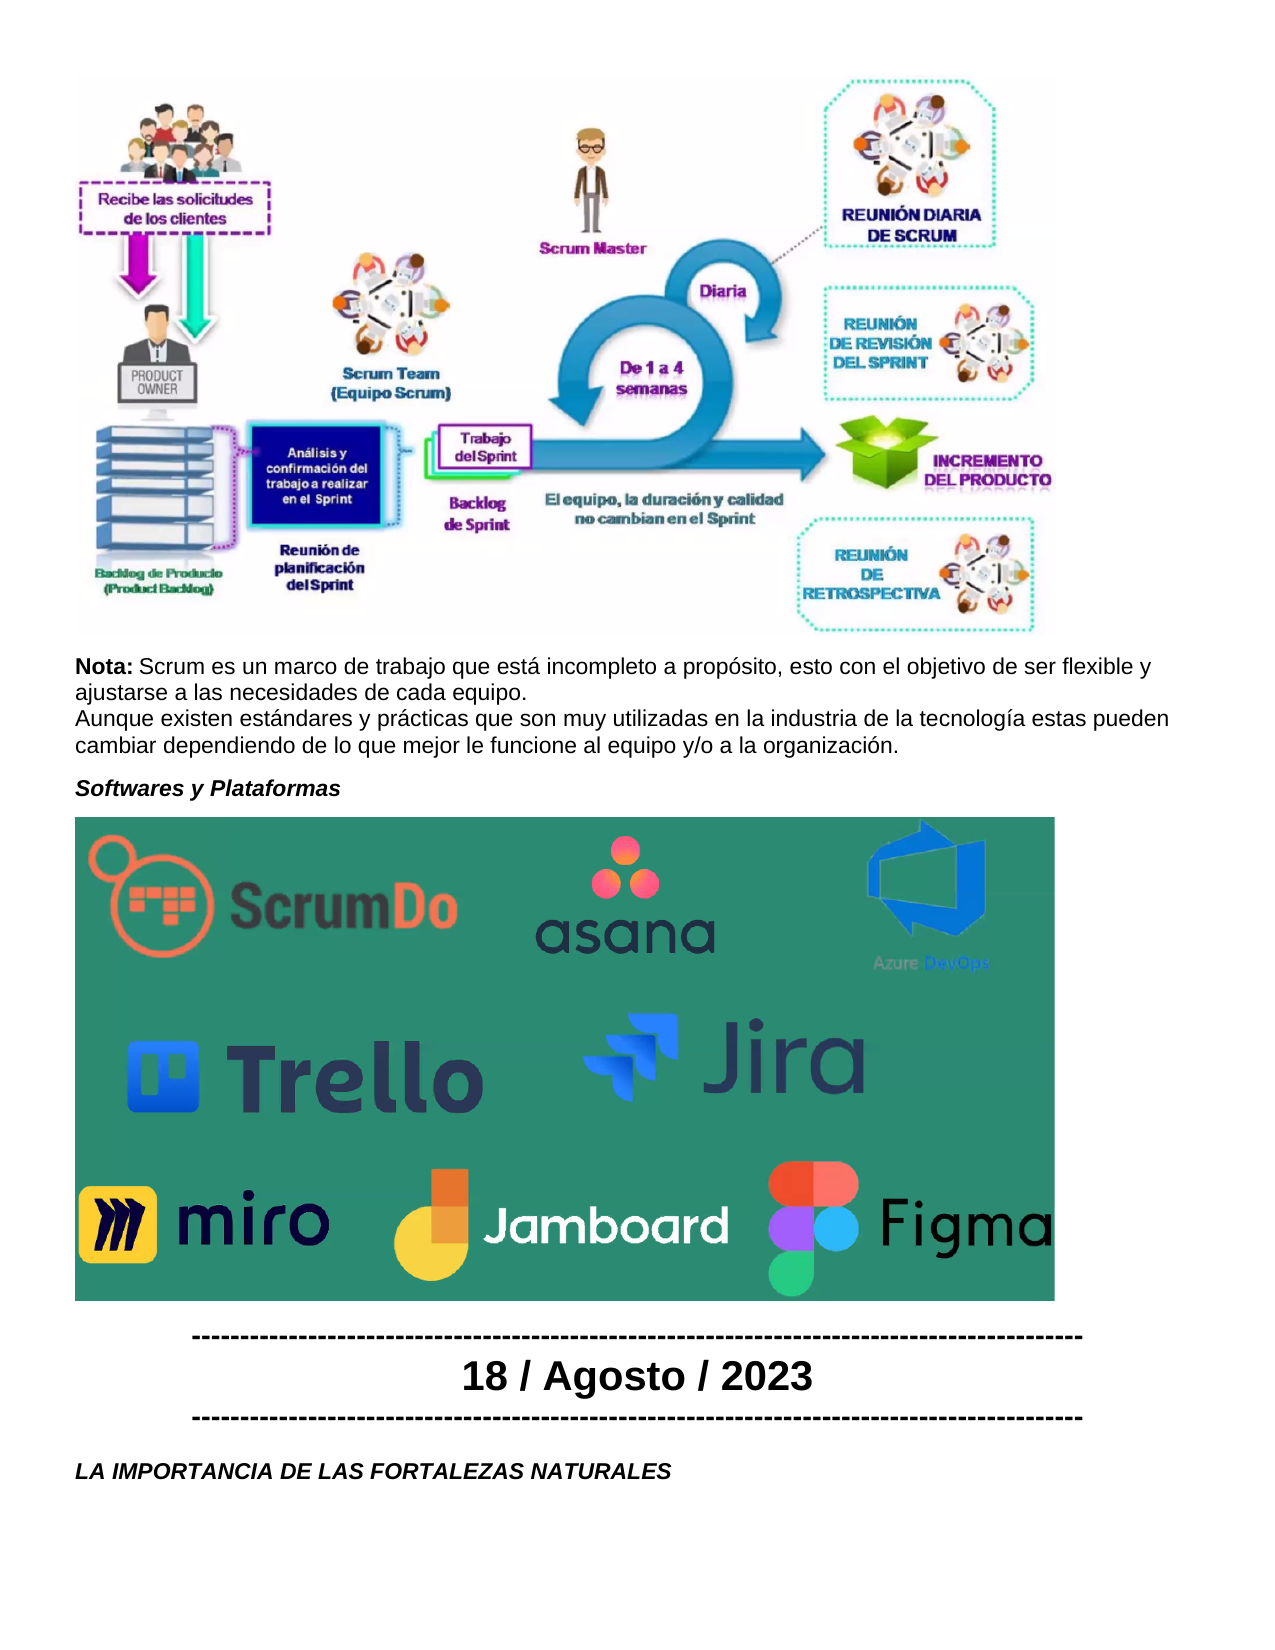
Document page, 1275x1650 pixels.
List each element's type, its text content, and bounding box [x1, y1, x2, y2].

picture [75, 75, 1056, 636]
text LA IMPORTANCIA DE LAS FORTALEZAS NATURALES [75, 1458, 1200, 1484]
text -------------------------------------------------------------------------------------------- [75, 1318, 1200, 1351]
text Aunque existen estándares y prácticas que son muy utilizadas en la industria de la tecnología estas pueden cambiar dependiendo de lo que mejor le funcione al equipo y/o a la organización. [75, 705, 1200, 758]
picture [75, 817, 1055, 1301]
text -------------------------------------------------------------------------------------------- [75, 1399, 1200, 1433]
text Nota: Scrum es un marco de trabajo que está incompleto a propósito, esto con el objetivo de ser flexible y ajustarse a las necesidades de cada equipo. [75, 653, 1200, 705]
text 18 / Agosto / 2023 [75, 1351, 1200, 1399]
text Softwares y Plataformas [75, 775, 1200, 801]
